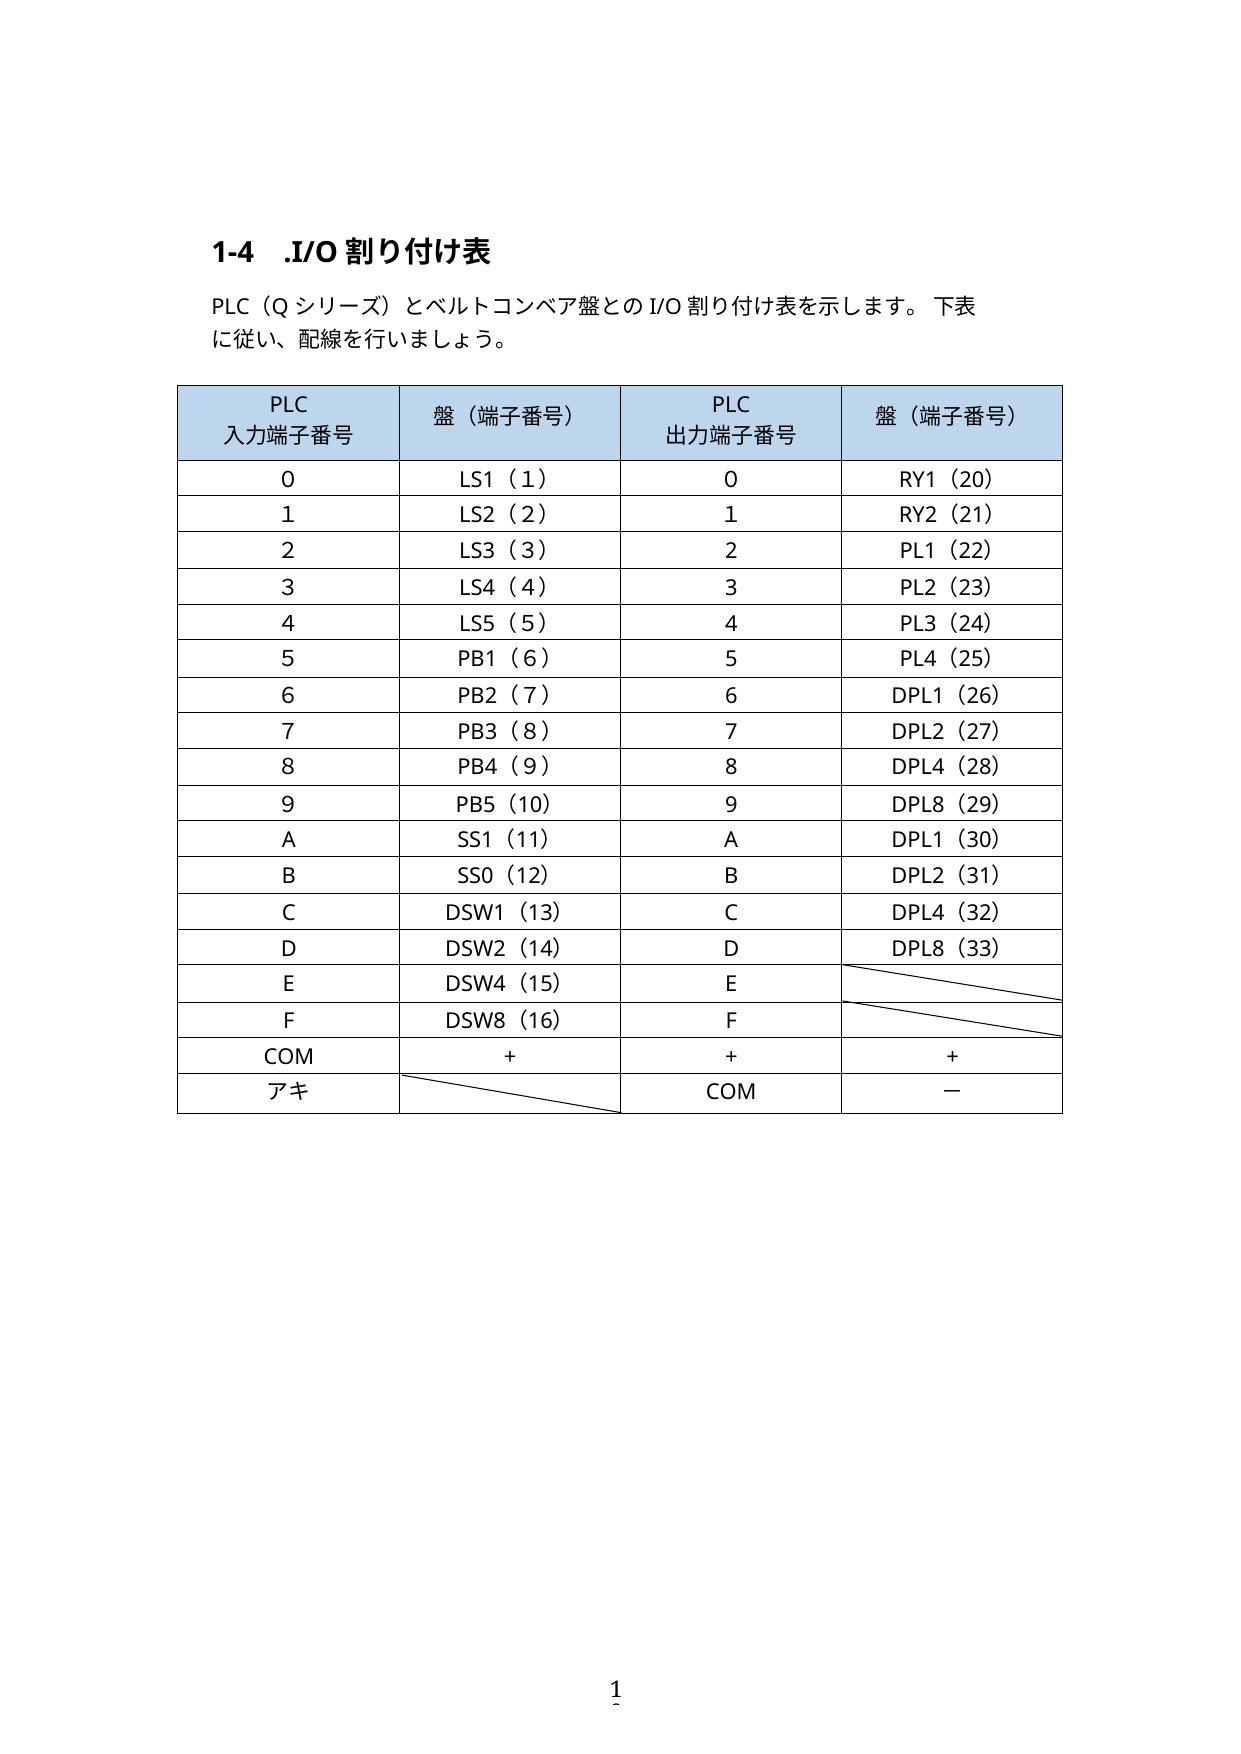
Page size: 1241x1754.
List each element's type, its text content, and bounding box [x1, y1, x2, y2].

table_cell DSW1（13） [400, 894, 620, 929]
table_cell 9 [621, 786, 841, 820]
table_cell PB4（９） [400, 749, 620, 785]
table_cell ６ [178, 678, 399, 712]
table_cell F [621, 1003, 841, 1037]
table_cell DPL4（28） [842, 749, 1062, 785]
table_cell 8 [621, 749, 841, 785]
table_cell [405, 1074, 620, 1111]
table_cell PB3（８） [400, 713, 620, 747]
table_cell DPL1（30） [842, 821, 1062, 856]
table_cell 3 [621, 569, 841, 604]
table_cell COM [621, 1074, 841, 1113]
text PLC（Q シリーズ）とベルトコンベア盤との I/O 割り付け表を⽰します。 下表に従い、配線を⾏いましょう。 [211, 289, 993, 354]
table_cell + [400, 1038, 620, 1072]
table_cell ７ [178, 713, 399, 747]
table_cell PL2（23） [842, 569, 1062, 604]
table_cell 7 [621, 713, 841, 747]
table_cell C [178, 894, 399, 929]
table_cell ９ [178, 786, 399, 820]
table_cell ４ [178, 605, 399, 639]
table_cell COM [178, 1038, 399, 1072]
table_header PLC 出⼒端⼦番号 [621, 386, 841, 460]
table_cell ０ [178, 461, 399, 495]
table_header 盤（端⼦番号） [400, 386, 620, 460]
table_cell DSW4（15） [400, 965, 620, 1002]
table_cell D [178, 930, 399, 964]
table_cell 6 [621, 678, 841, 712]
subtitle 1-4 .I/O 割り付け表 [211, 228, 1076, 271]
table_cell A [621, 821, 841, 856]
table_cell B [621, 857, 841, 893]
table_cell LS2（２） [400, 496, 620, 531]
table_cell LS3（３） [400, 532, 620, 568]
table_cell SS1（11） [400, 821, 620, 856]
table_cell アキ [178, 1074, 399, 1113]
table_cell E [621, 965, 841, 1002]
table_cell PL1（22） [842, 532, 1062, 568]
table_cell ８ [178, 749, 399, 785]
table_cell 2 [621, 532, 841, 568]
table_cell F [178, 1003, 399, 1037]
table_cell D [621, 930, 841, 964]
table_cell ２ [178, 532, 399, 568]
table_cell DPL2（27） [842, 713, 1062, 747]
table_cell DSW8（16） [400, 1003, 620, 1037]
table_cell PB5（10） [400, 786, 620, 820]
table_cell PL4（25） [842, 640, 1062, 677]
table_cell C [621, 894, 841, 929]
table_cell １ [178, 496, 399, 531]
table_cell [842, 965, 1062, 1002]
table_header PLC ⼊⼒端⼦番号 [178, 386, 399, 460]
table_cell DPL8（33） [842, 930, 1062, 964]
table_cell A [178, 821, 399, 856]
table_cell [842, 1003, 1062, 1037]
table_cell [400, 1074, 614, 1113]
table_cell DPL2（31） [842, 857, 1062, 893]
table_cell RY2（21） [842, 496, 1062, 531]
table_cell LS5（５） [400, 605, 620, 639]
table_cell PL3（24） [842, 605, 1062, 639]
table_cell E [178, 965, 399, 1002]
table_cell DPL1（26） [842, 678, 1062, 712]
table_header 盤（端⼦番号） [842, 386, 1062, 460]
table_cell 5 [621, 640, 841, 677]
table_cell ３ [178, 569, 399, 604]
table_cell １ [621, 496, 841, 531]
table_cell PB1（６） [400, 640, 620, 677]
table_cell LS4（４） [400, 569, 620, 604]
table_cell LS1（１） [400, 461, 620, 495]
table_cell SS0（12） [400, 857, 620, 893]
table_cell B [178, 857, 399, 893]
table_cell + [842, 1038, 1062, 1072]
table_cell DPL4（32） [842, 894, 1062, 929]
table_cell DPL8（29） [842, 786, 1062, 820]
table_cell PB2（７） [400, 678, 620, 712]
table_cell DSW2（14） [400, 930, 620, 964]
table_cell － [842, 1074, 1062, 1113]
table_cell + [621, 1038, 841, 1072]
table_cell ５ [178, 640, 399, 677]
table_cell ０ [621, 461, 841, 495]
table_cell RY1（20） [842, 461, 1062, 495]
table_cell 4 [621, 605, 841, 639]
